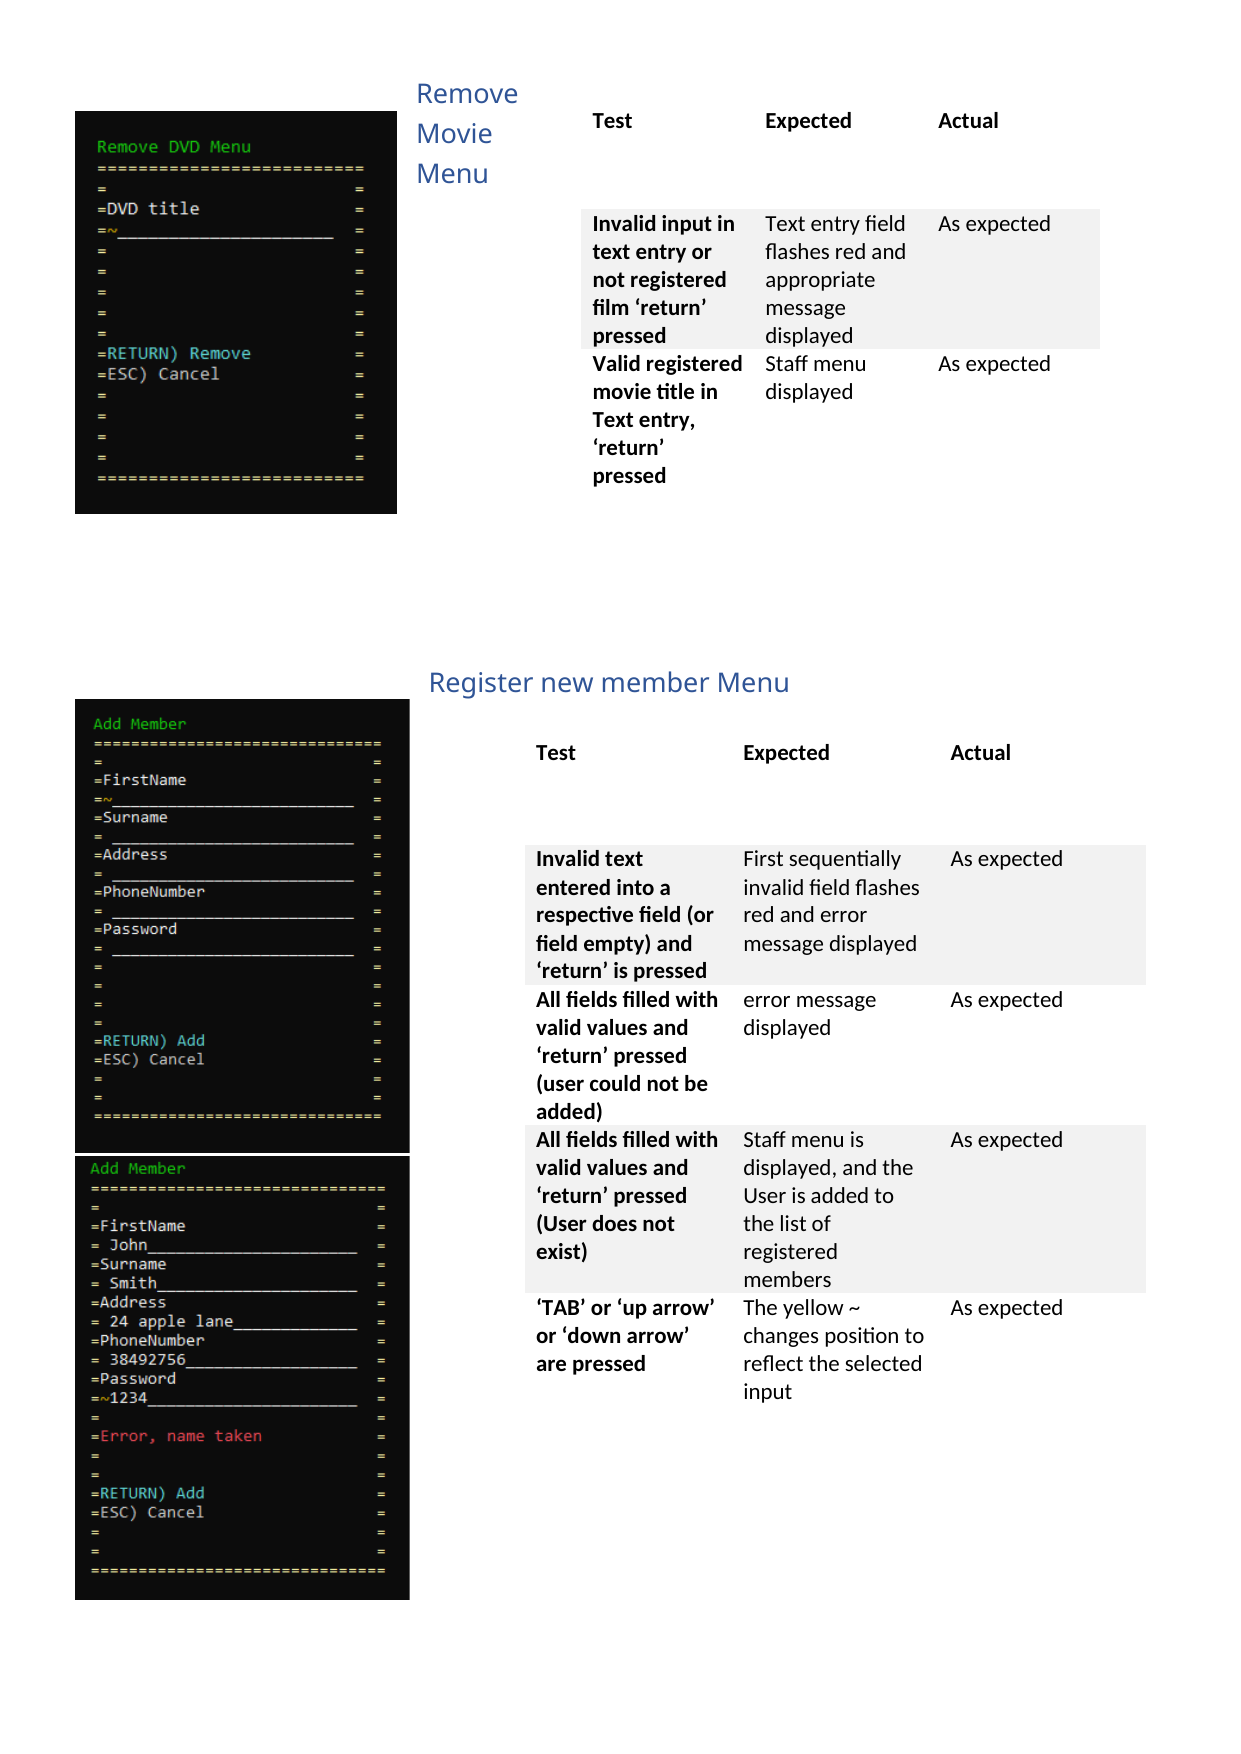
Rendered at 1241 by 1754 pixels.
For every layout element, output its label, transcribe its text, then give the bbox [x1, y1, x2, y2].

table_header Actual [927, 106, 1100, 209]
table_cell Valid registered movie title in Text entry, ‘return’ pressed [581, 349, 754, 489]
picture [75, 1156, 410, 1600]
table_cell First sequentially invalid field flashes red and error message displayed [732, 845, 939, 985]
picture [75, 111, 397, 514]
table_cell All fields filled with valid values and ‘return’ pressed (user could not be added) [525, 985, 732, 1125]
table_cell As expected [927, 349, 1100, 489]
subtitle Remove Movie Menu [75, 75, 1165, 191]
table_cell All fields filled with valid values and ‘return’ pressed (User does not exist) [525, 1125, 732, 1293]
table_cell As expected [939, 1125, 1146, 1293]
table_header Expected [754, 106, 927, 209]
table_cell Staff menu displayed [754, 349, 927, 489]
table_cell Text entry field flashes red and appropriate message displayed [754, 209, 927, 349]
table_header Test [525, 738, 732, 844]
table_cell error message displayed [732, 985, 939, 1125]
table_cell ‘TAB’ or ‘up arrow’ or ‘down arrow’ are pressed [525, 1293, 732, 1405]
table_cell Staff menu is displayed, and the User is added to the list of registered members [732, 1125, 939, 1293]
table_cell As expected [939, 845, 1146, 985]
table_cell Invalid input in text entry or not registered film ‘return’ pressed [581, 209, 754, 349]
table_header Test [581, 106, 754, 209]
picture [75, 699, 410, 1153]
table_cell As expected [939, 985, 1146, 1125]
subtitle Register new member Menu [75, 663, 1165, 700]
table_cell The yellow ~ changes position to reflect the selected input [732, 1293, 939, 1405]
table_header Actual [939, 738, 1146, 844]
table_cell Invalid text entered into a respective field (or field empty) and ‘return’ is pressed [525, 845, 732, 985]
table_cell As expected [927, 209, 1100, 349]
table_header Expected [732, 738, 939, 844]
table_cell As expected [939, 1293, 1146, 1405]
